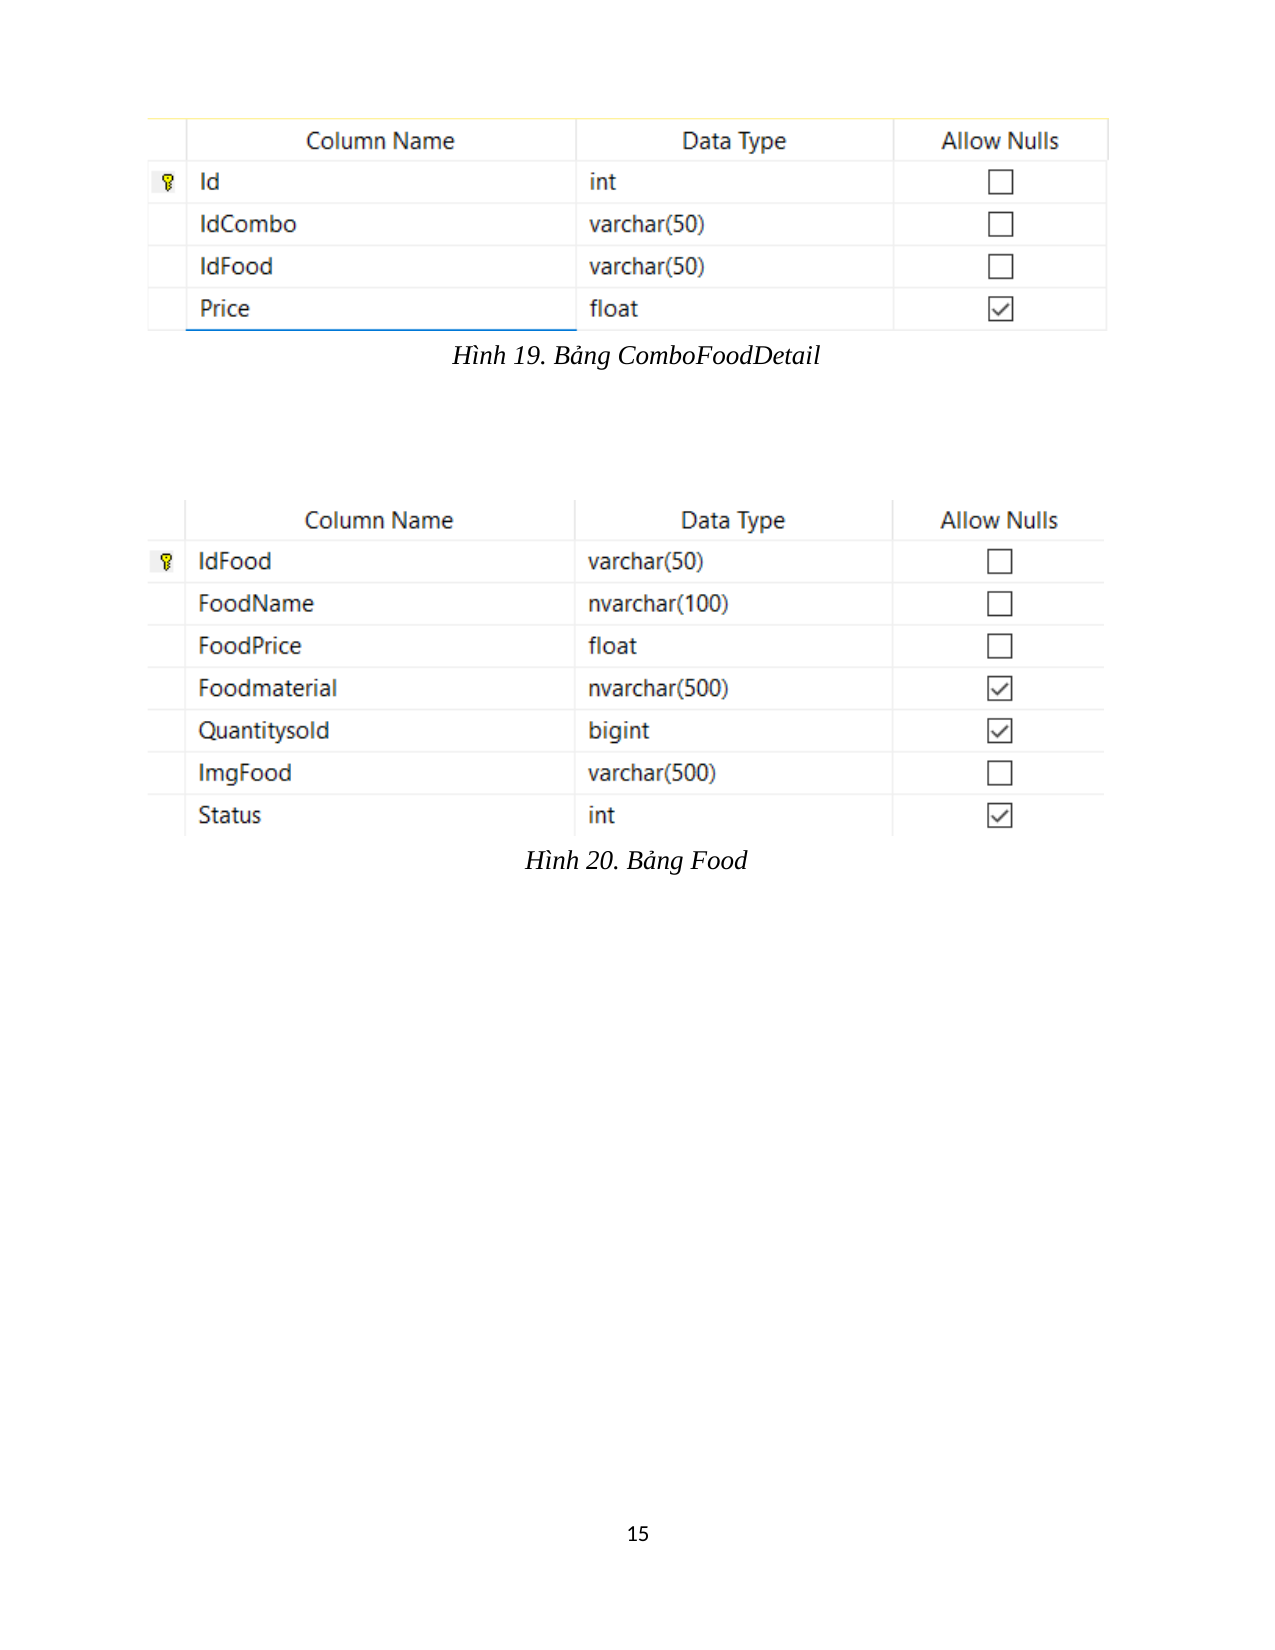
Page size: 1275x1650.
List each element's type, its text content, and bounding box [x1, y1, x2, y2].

text Hình 19. Bảng ComboFoodDetail [148, 339, 1127, 370]
picture [147, 118, 1109, 331]
picture [147, 500, 1104, 836]
text Hình 20. Bảng Food [148, 844, 1127, 875]
